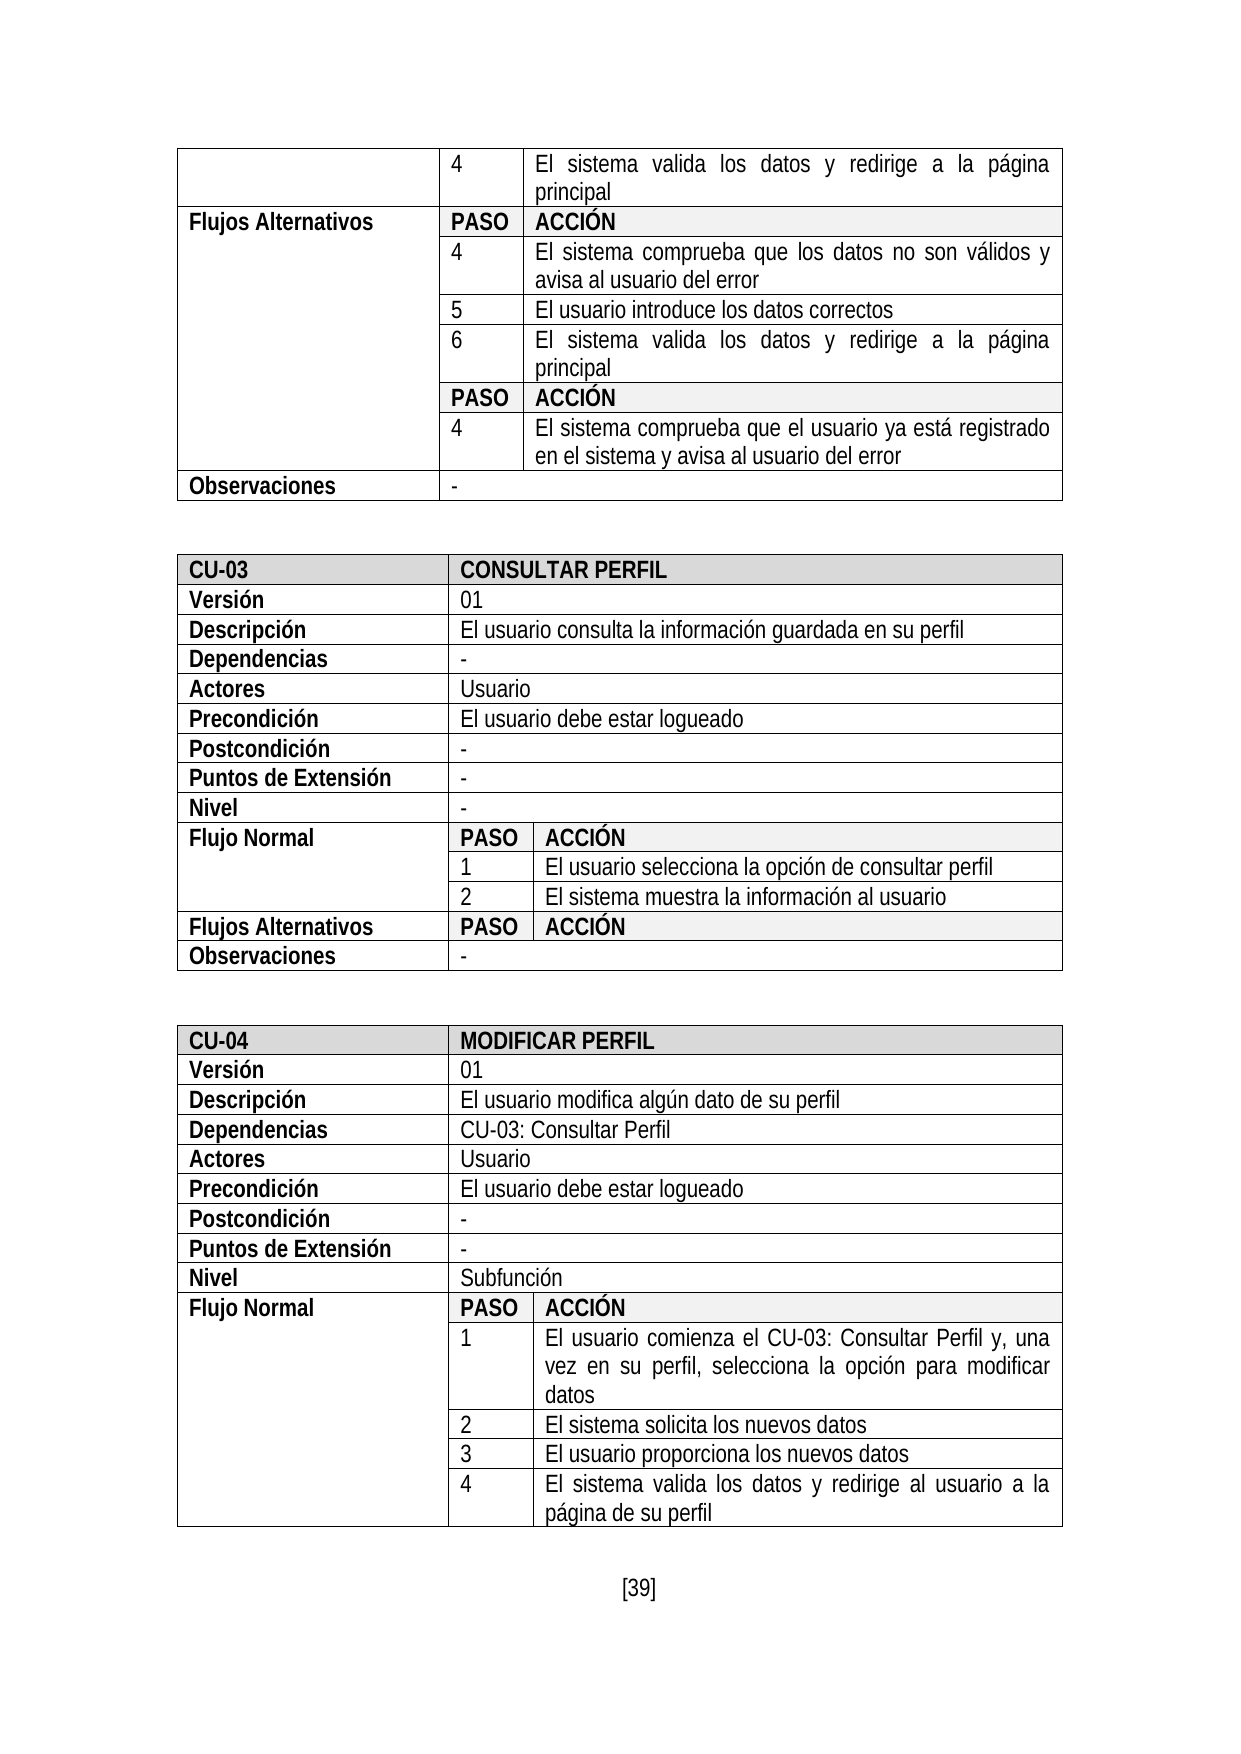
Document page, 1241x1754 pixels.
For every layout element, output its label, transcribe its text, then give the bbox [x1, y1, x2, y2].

table_cell 4 [449, 1469, 533, 1526]
table_cell 01 [449, 585, 1062, 614]
table_cell - [440, 471, 1062, 500]
table_cell El usuario consulta la información guardada en su perfil [449, 615, 1062, 643]
table_cell Puntos de Extensión [178, 1234, 448, 1262]
table_cell 4 [440, 413, 523, 470]
table_cell Flujos Alternativos [178, 912, 448, 940]
table_cell El sistema comprueba que el usuario ya está registrado en el sistema y avisa al usuario del error [524, 413, 1062, 470]
table_cell El usuario debe estar logueado [449, 704, 1062, 732]
table_cell 2 [449, 882, 533, 911]
table_cell PASO [449, 912, 533, 940]
table_cell 6 [440, 325, 523, 382]
table_cell Postcondición [178, 1204, 448, 1232]
table_cell Dependencias [178, 1115, 448, 1143]
table_cell 4 [440, 237, 523, 294]
table_cell Nivel [178, 1263, 448, 1292]
table_cell - [449, 793, 1062, 822]
table_cell Puntos de Extensión [178, 763, 448, 792]
table_cell - [449, 734, 1062, 762]
table_cell Postcondición [178, 734, 448, 762]
table_cell 4 [440, 149, 523, 206]
table_cell 2 [449, 1410, 533, 1438]
table_cell Precondición [178, 1174, 448, 1203]
table_cell 3 [449, 1439, 533, 1468]
table_cell - [449, 941, 1062, 970]
table_cell Actores [178, 674, 448, 703]
table_cell Observaciones [178, 941, 448, 970]
table_cell Precondición [178, 704, 448, 732]
table_cell 5 [440, 295, 523, 324]
table_cell - [449, 1204, 1062, 1232]
table_cell ACCIÓN [534, 1293, 1062, 1322]
table_cell CU-03: Consultar Perfil [449, 1115, 1062, 1143]
table_cell Flujo Normal [178, 823, 448, 911]
table_cell Actores [178, 1145, 448, 1173]
table_cell Versión [178, 585, 448, 614]
table_cell Nivel [178, 793, 448, 822]
table_cell 01 [449, 1055, 1062, 1084]
table_cell El sistema muestra la información al usuario [534, 882, 1062, 911]
table_cell ACCIÓN [534, 912, 1062, 940]
table_cell 1 [449, 1323, 533, 1408]
table_cell El sistema valida los datos y redirige a la página principal [524, 149, 1062, 206]
table_cell ACCIÓN [524, 207, 1062, 236]
table_cell Versión [178, 1055, 448, 1084]
table_cell Flujos Alternativos [178, 207, 439, 470]
table_header CU-04 [178, 1026, 448, 1054]
table_cell El sistema valida los datos y redirige al usuario a la página de su perfil [534, 1469, 1062, 1526]
table_cell Descripción [178, 615, 448, 643]
table_header MODIFICAR PERFIL [449, 1026, 1062, 1054]
table_cell El usuario introduce los datos correctos [524, 295, 1062, 324]
table_cell PASO [440, 383, 523, 412]
table_cell - [449, 1234, 1062, 1262]
table_cell Subfunción [449, 1263, 1062, 1292]
table_cell 1 [449, 852, 533, 881]
table_cell PASO [440, 207, 523, 236]
table_cell ACCIÓN [524, 383, 1062, 412]
table_cell El sistema valida los datos y redirige a la página principal [524, 325, 1062, 382]
table_cell - [449, 763, 1062, 792]
table_cell - [449, 645, 1062, 673]
table_cell Flujo Normal [178, 1293, 448, 1526]
table_cell Descripción [178, 1085, 448, 1114]
table_cell El usuario proporciona los nuevos datos [534, 1439, 1062, 1468]
table_cell Usuario [449, 1145, 1062, 1173]
table_cell PASO [449, 823, 533, 851]
table_cell ACCIÓN [534, 823, 1062, 851]
table_cell El usuario modifica algún dato de su perfil [449, 1085, 1062, 1114]
table_cell El usuario selecciona la opción de consultar perfil [534, 852, 1062, 881]
table_cell PASO [449, 1293, 533, 1322]
table_cell Observaciones [178, 471, 439, 500]
table_cell El usuario debe estar logueado [449, 1174, 1062, 1203]
table_cell El usuario comienza el CU-03: Consultar Perfil y, una vez en su perfil, selecciona la opción para modificar datos [534, 1323, 1062, 1408]
table_header CU-03 [178, 555, 448, 584]
table_cell Usuario [449, 674, 1062, 703]
table_cell Dependencias [178, 645, 448, 673]
table_cell El sistema comprueba que los datos no son válidos y avisa al usuario del error [524, 237, 1062, 294]
table_cell El sistema solicita los nuevos datos [534, 1410, 1062, 1438]
table_header CONSULTAR PERFIL [449, 555, 1062, 584]
